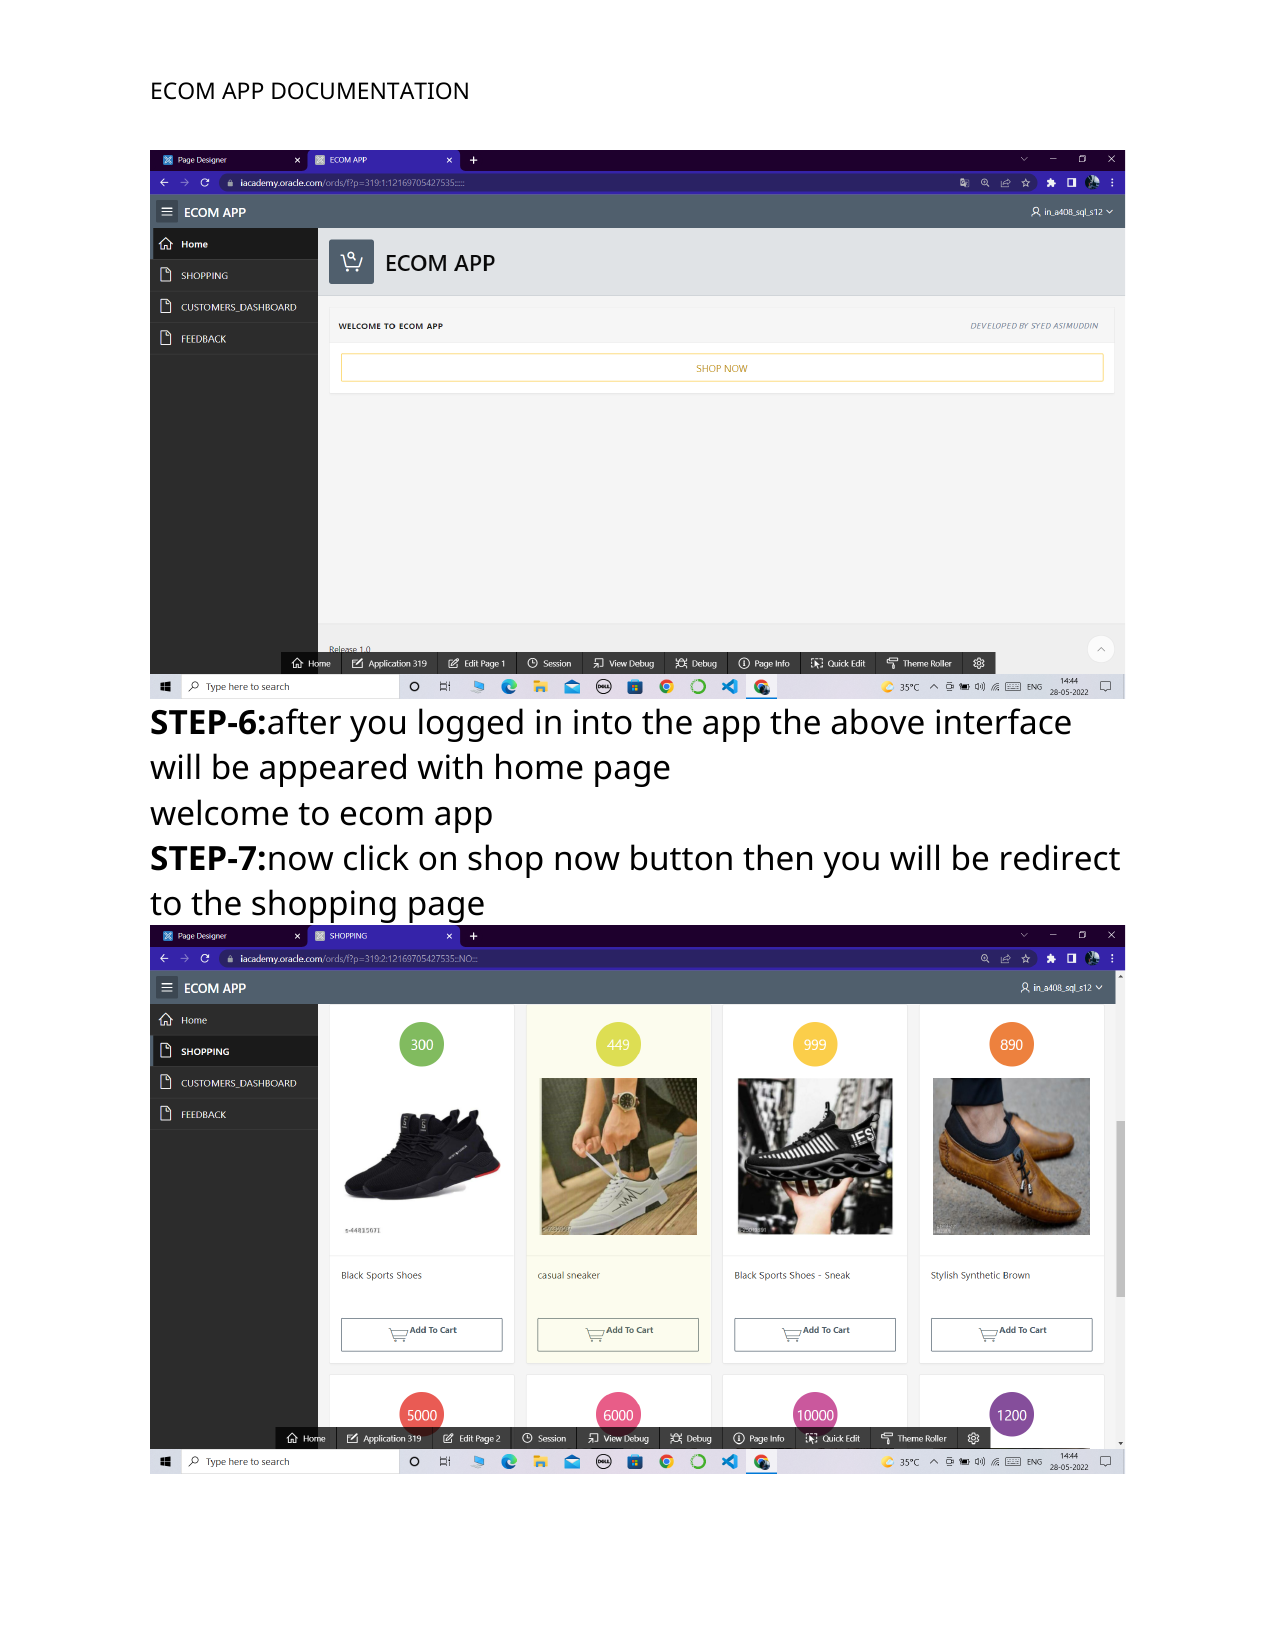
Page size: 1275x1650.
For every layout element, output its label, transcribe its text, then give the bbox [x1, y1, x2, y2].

text STEP-6:after you logged in into the app the above interface will be appeared with home page [150, 699, 1125, 789]
text welcome to ecom app [150, 789, 1125, 835]
picture [150, 925, 1125, 1474]
picture [150, 150, 1125, 699]
text STEP-7:now click on shop now button then you will be redirect to the shopping page [150, 835, 1125, 925]
